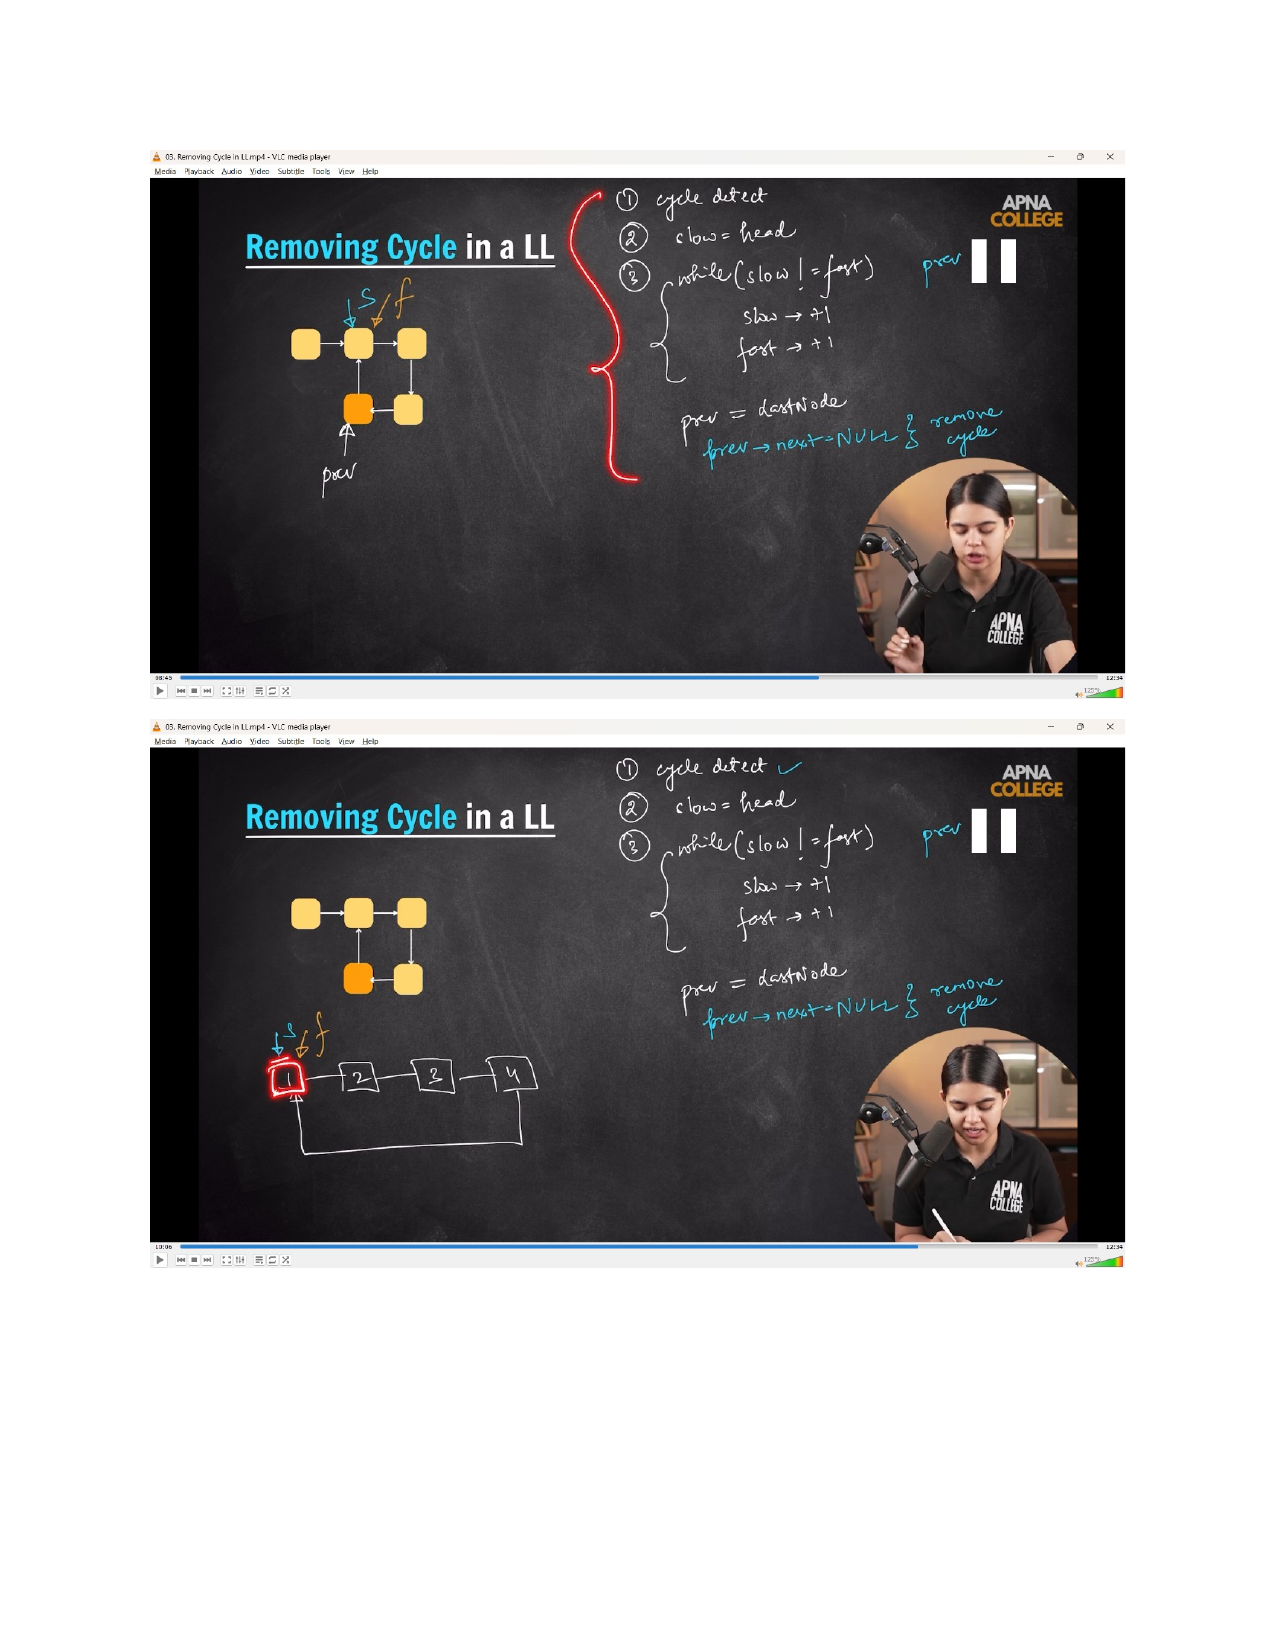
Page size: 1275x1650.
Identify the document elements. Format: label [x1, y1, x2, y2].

picture [150, 719, 1125, 1268]
picture [150, 150, 1125, 699]
